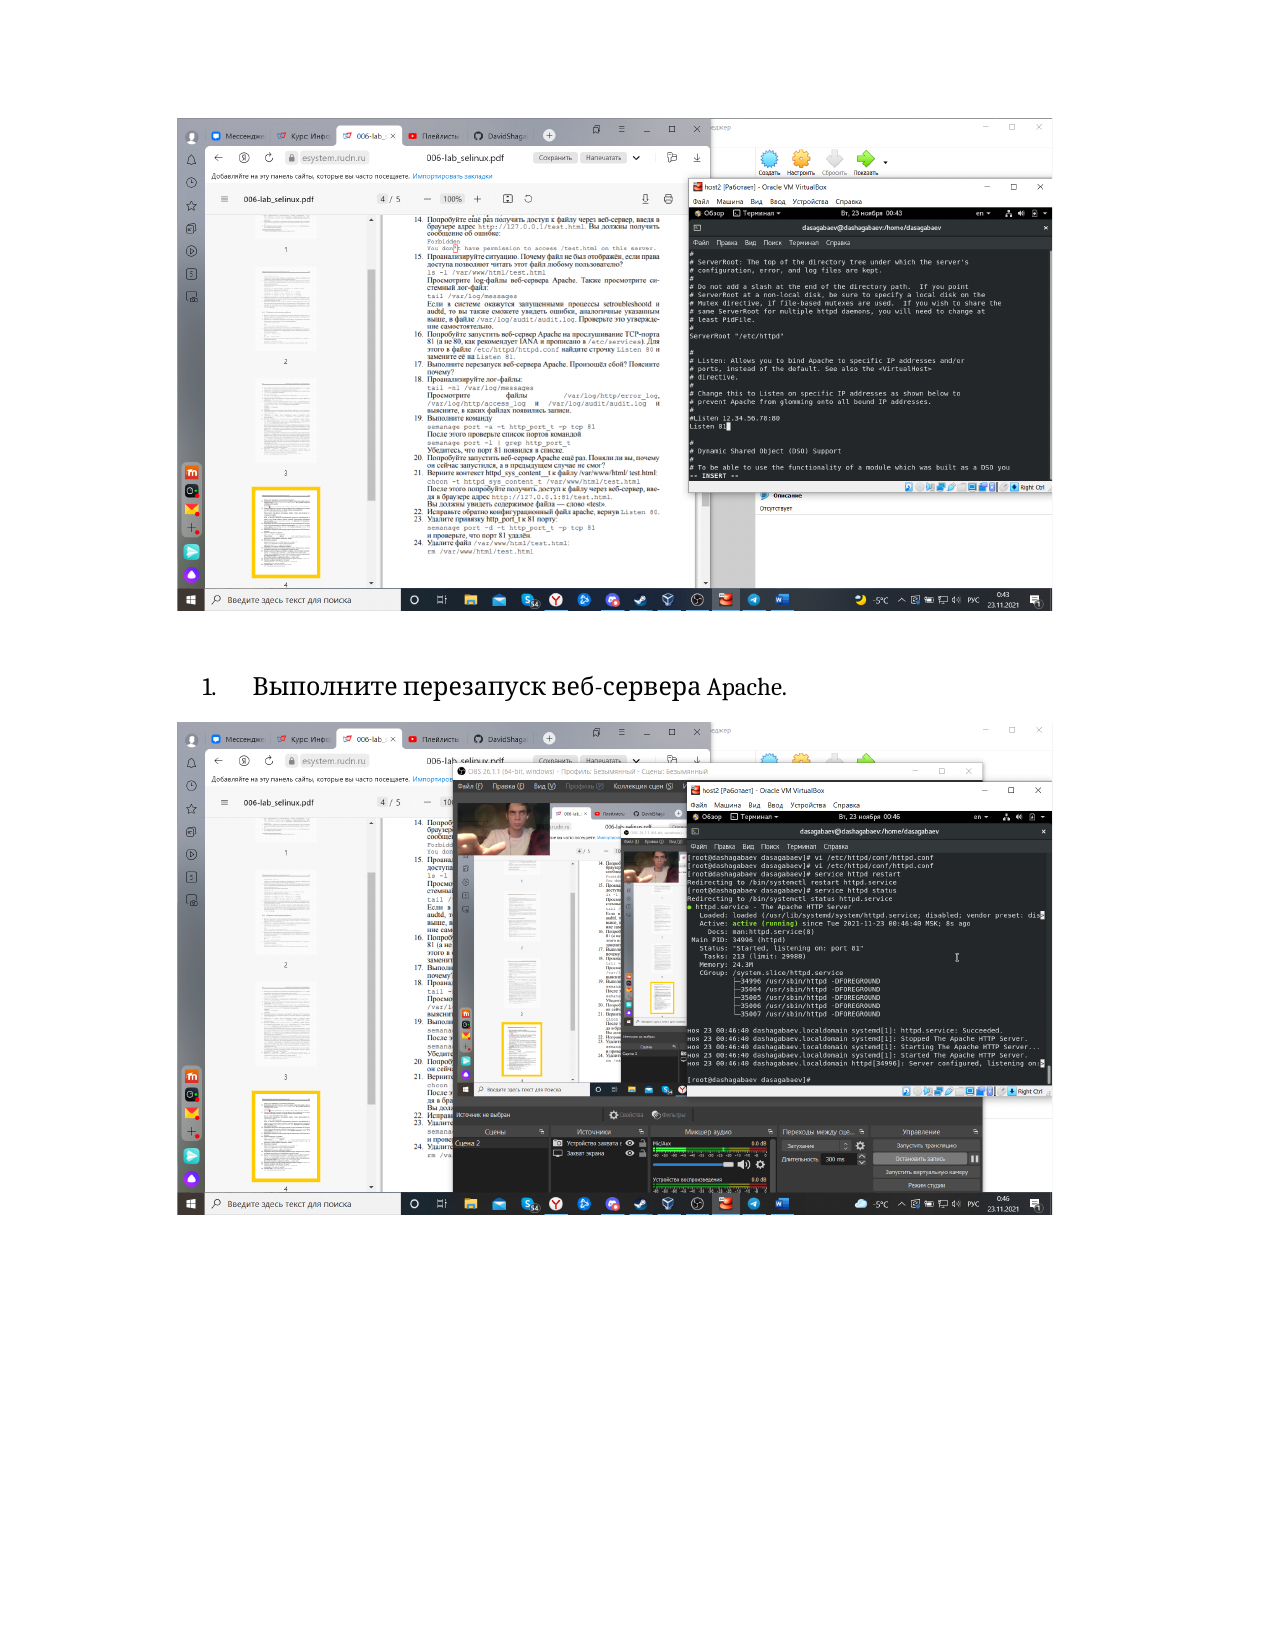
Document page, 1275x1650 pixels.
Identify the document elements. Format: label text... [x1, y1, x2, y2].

picture [177, 722, 1053, 1215]
picture [177, 118, 1053, 611]
list Выполните перезапуск веб-сервера Apache. [202, 672, 1186, 701]
